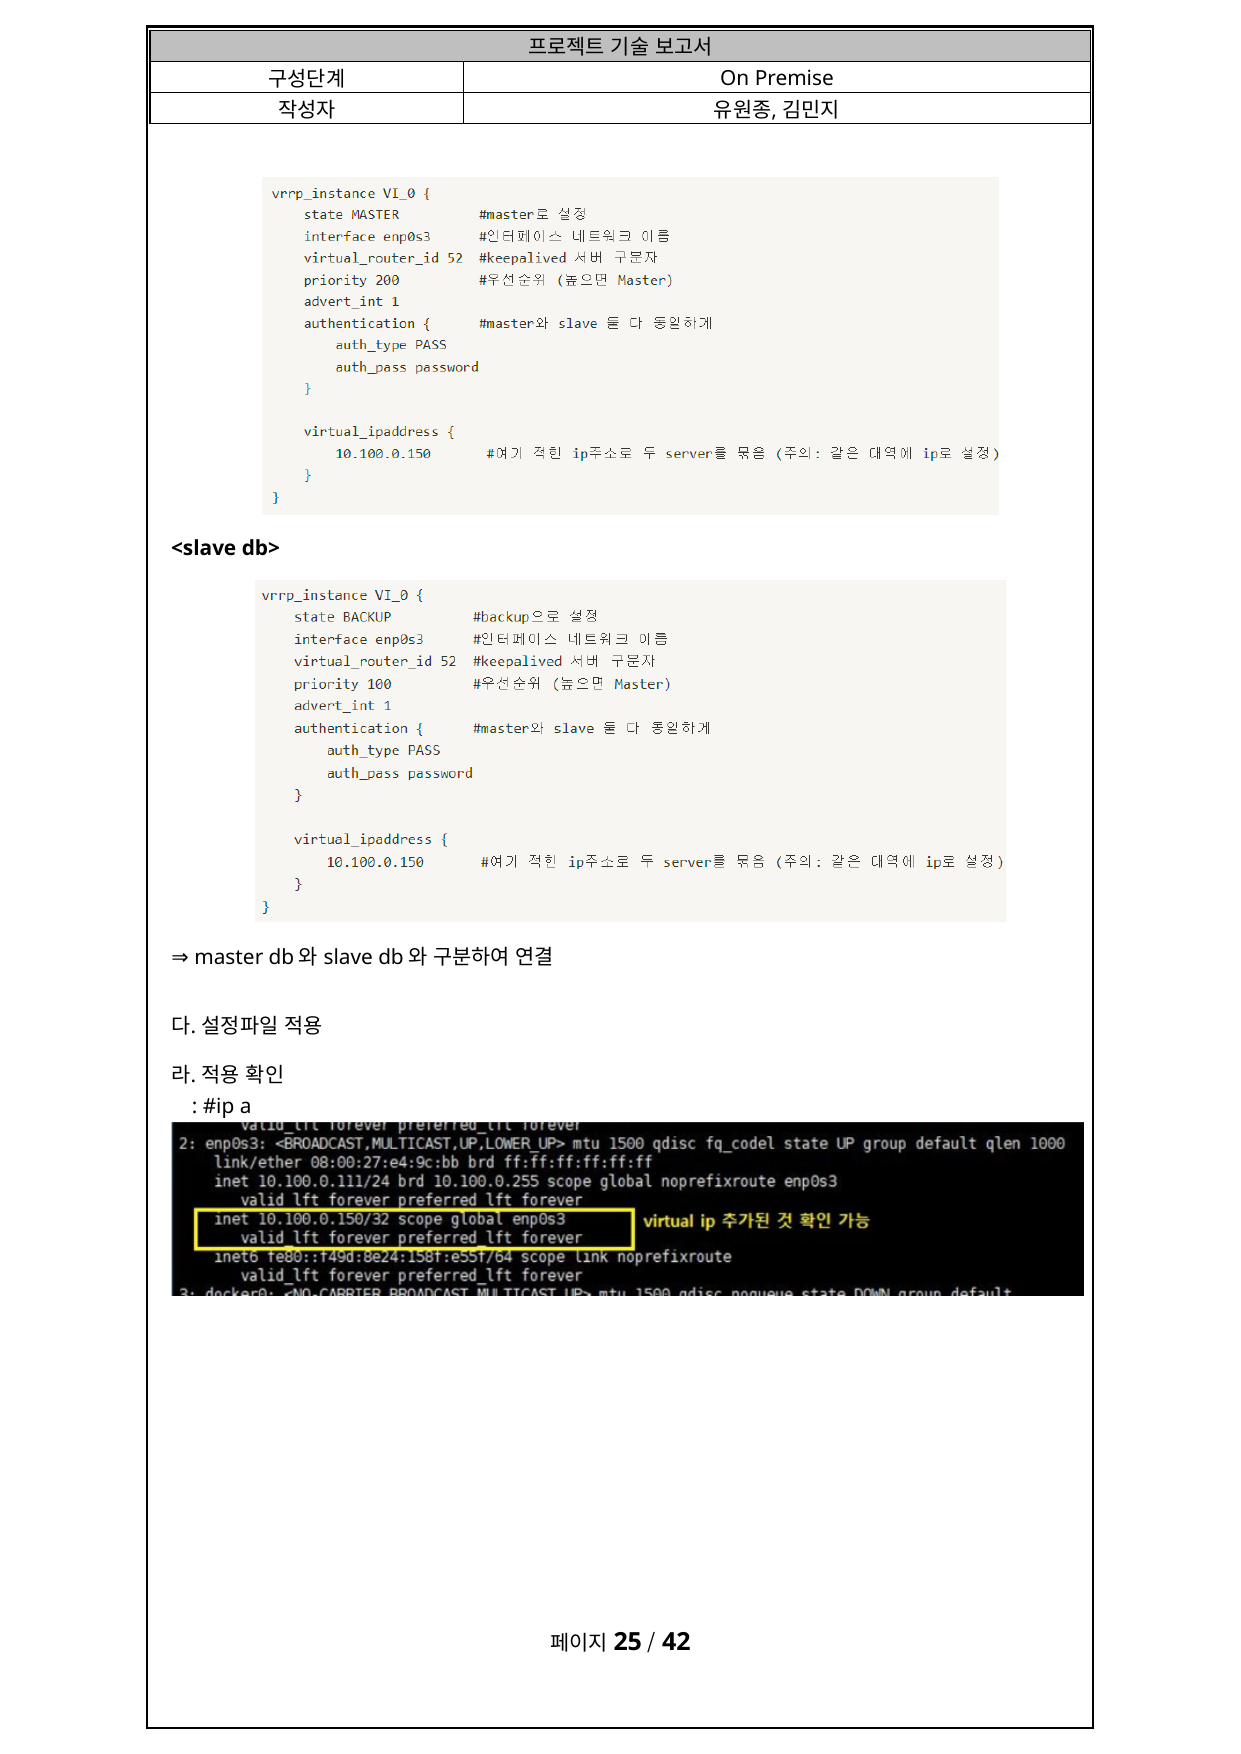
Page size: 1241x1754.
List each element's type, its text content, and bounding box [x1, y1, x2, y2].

text ⇒ master db와 slave db와 구분하여 연결 [150, 940, 1090, 970]
picture [255, 580, 1007, 922]
text : #ip a [150, 1091, 1090, 1120]
picture [171, 1121, 1084, 1296]
text 라. 적용 확인 [150, 1058, 1090, 1089]
text <slave db> [150, 533, 1090, 562]
text 다. 설정파일 적용 [150, 1009, 1090, 1039]
picture [262, 177, 999, 515]
